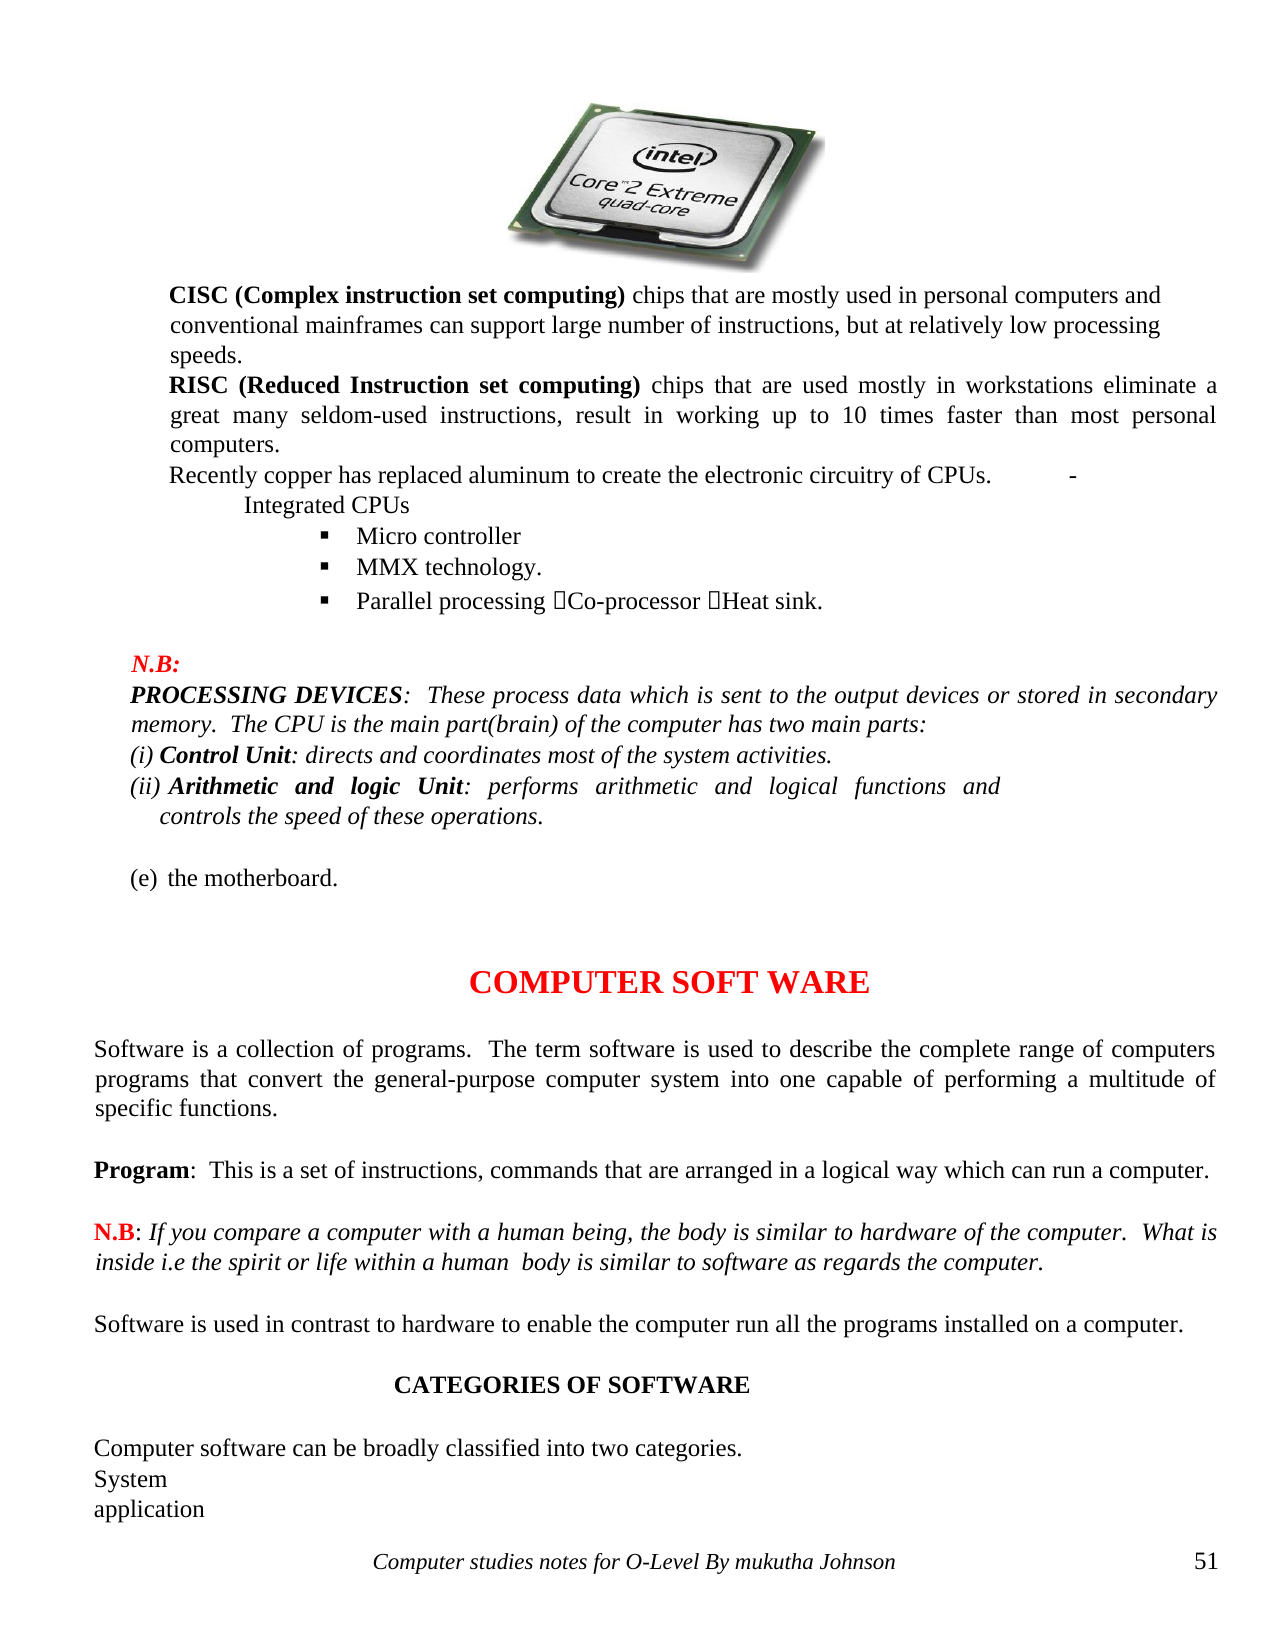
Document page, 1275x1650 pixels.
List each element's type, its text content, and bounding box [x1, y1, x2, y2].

text Program: This is a set of instructions, commands that are arranged in a logical way which can run a computer. [94, 1155, 1218, 1184]
subtitle COMPUTER SOFT WARE [120, 962, 1219, 1000]
text N.B: [131, 649, 328, 678]
text Software is used in contrast to hardware to enable the computer run all the programs installed on a computer. [94, 1309, 1218, 1337]
list Control Unit: directs and coordinates most of the system activities. [130, 740, 1001, 769]
list the motherboard. [130, 863, 1218, 891]
list MMX technology. [319, 552, 1218, 580]
text System [94, 1464, 1218, 1492]
text Recently copper has replaced aluminum to create the electronic circuitry of CPUs. - Integrated CPUs [169, 460, 1218, 519]
list Parallel processing Co-processor Heat sink. [319, 582, 1218, 617]
list Micro controller [319, 521, 1218, 549]
text RISC (Reduced Instruction set computing) chips that are used mostly in workstations eliminate a great many seldom-used instructions, result in working up to 10 times faster than most personal computers. [169, 370, 1218, 458]
text CISC (Complex instruction set computing) chips that are mostly used in personal computers and conventional mainframes can support large number of instructions, but at relatively low processing speeds. [169, 280, 1219, 369]
text Computer software can be broadly classified into two categories. [94, 1433, 1218, 1462]
list Arithmetic and logic Unit: performs arithmetic and logical functions and controls the speed of these operations. [130, 771, 1001, 829]
text N.B: If you compare a computer with a human being, the body is similar to hardware of the computer. What is inside i.e the spirit or life within a human body is similar to software as regards the computer. [94, 1217, 1219, 1276]
text Software is a collection of programs. The term software is used to describe the complete range of computers programs that convert the general-purpose computer system into one capable of performing a multitude of specific functions. [94, 1034, 1218, 1122]
text PROCESSING DEVICES: These process data which is sent to the output devices or stored in secondary memory. The CPU is the main part(brain) of the computer has two main parts: [130, 680, 1219, 738]
picture [506, 103, 826, 273]
text application [94, 1494, 1218, 1523]
subtitle CATEGORIES OF SOFTWARE [394, 1371, 1219, 1399]
